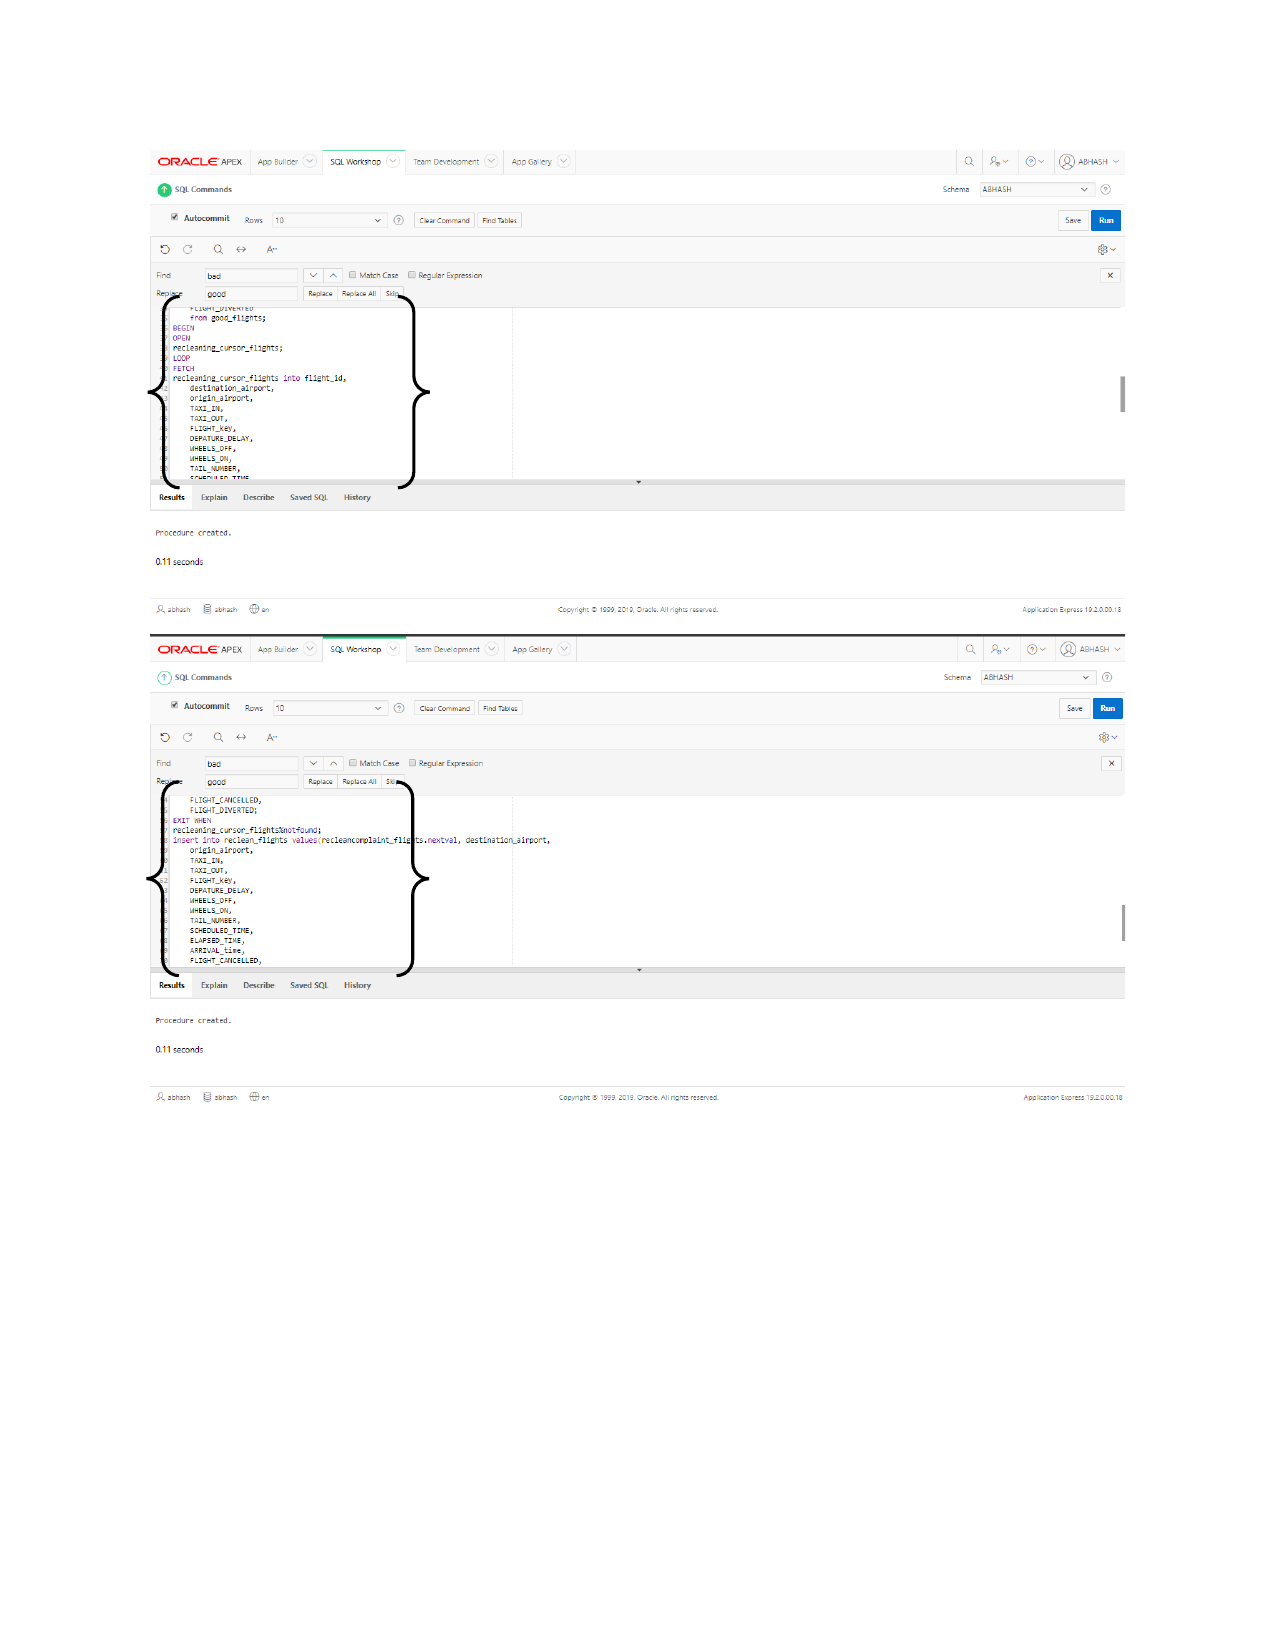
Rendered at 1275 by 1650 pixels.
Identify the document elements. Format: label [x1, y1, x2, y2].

picture [150, 150, 1125, 616]
picture [150, 634, 1125, 1103]
